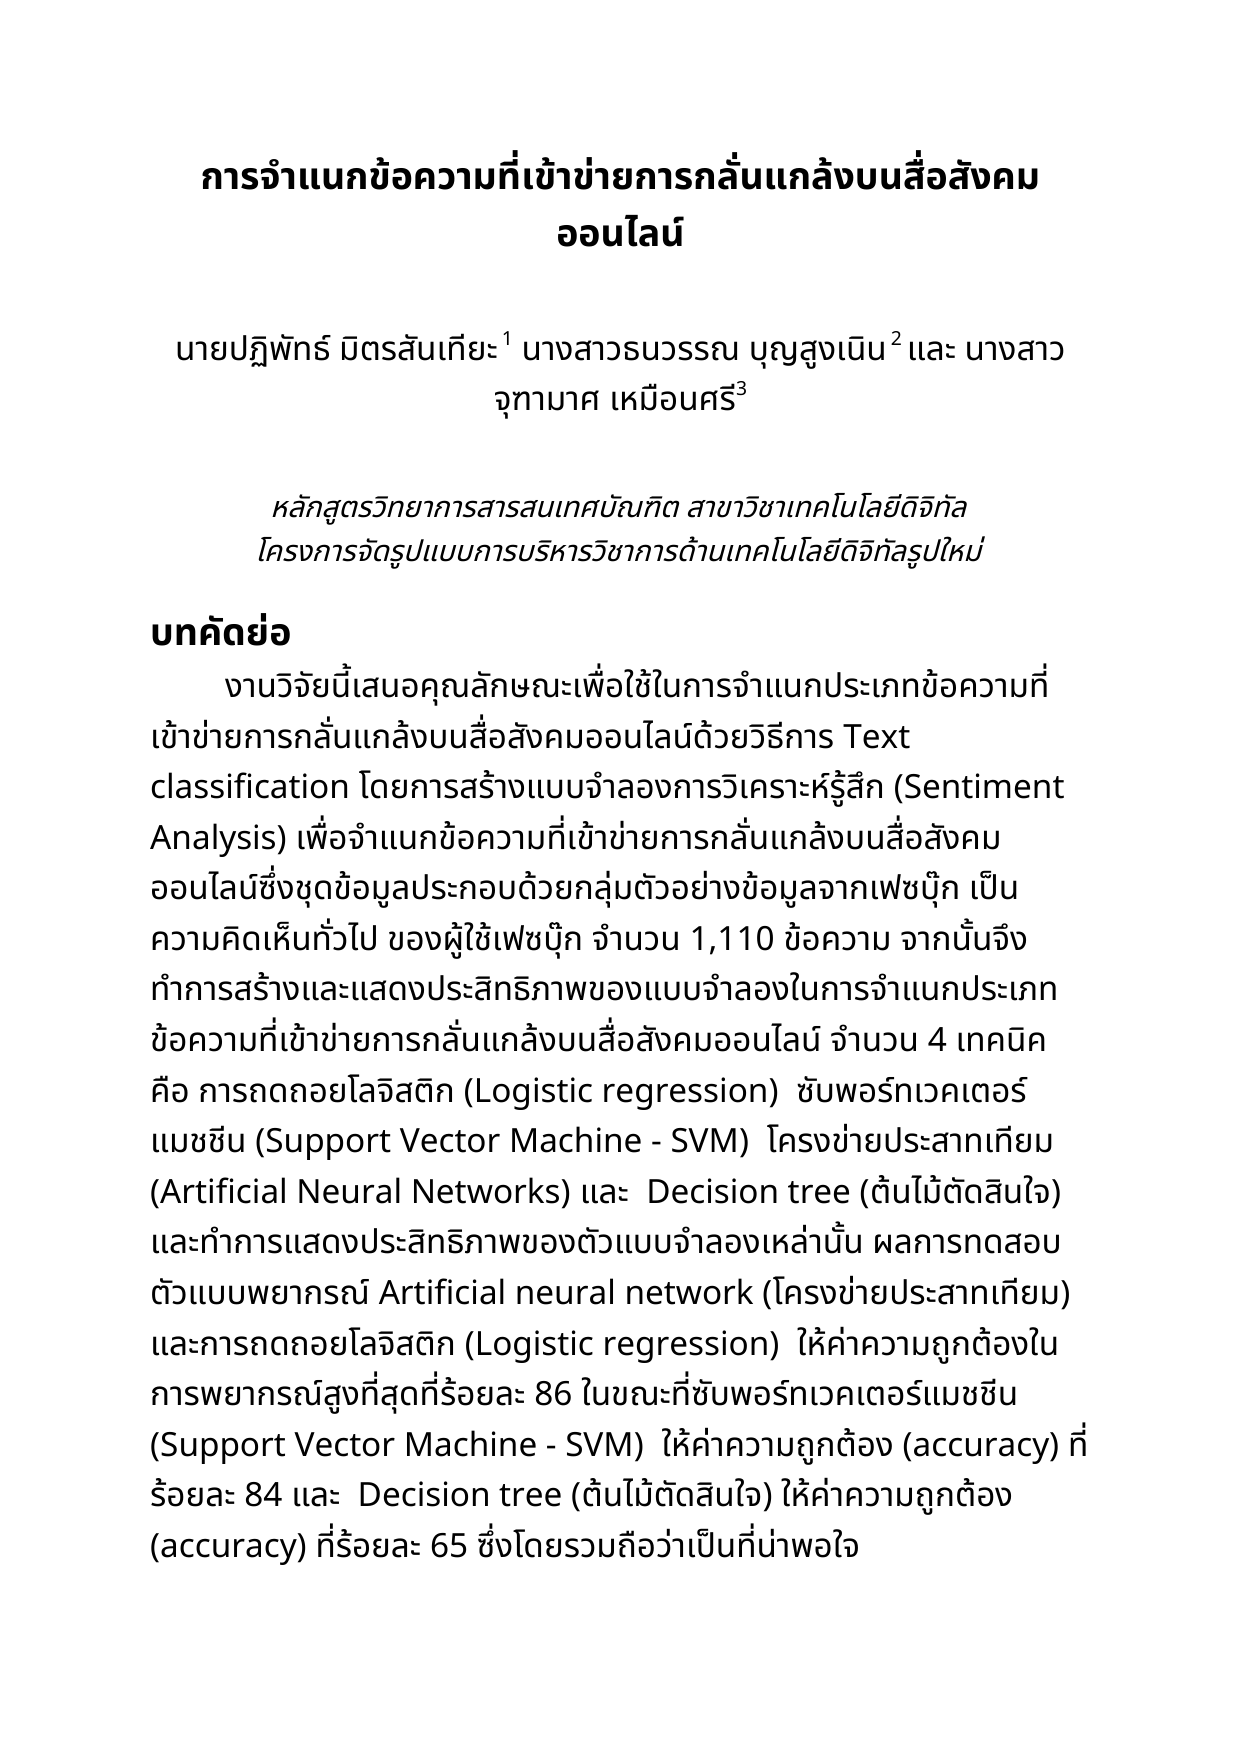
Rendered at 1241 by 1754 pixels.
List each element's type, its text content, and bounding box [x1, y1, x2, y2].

text บทคัดย่อ [150, 605, 1090, 662]
text งานวิจัยนี้เสนอคุณลักษณะเพื่อใช้ในการจำแนกประเภทข้อความที่เข้าข่ายการกลั่นแกล้งบนสื่อสังคมออนไลน์ด้วยวิธีการ Text classification โดยการสร้างแบบจำลองการวิเคราะห์รู้สึก (Sentiment Analysis) เพื่อจำแนกข้อความที่เข้าข่ายการกลั่นแกล้งบนสื่อสังคมออนไลน์ซึ่งชุดข้อมูลประกอบด้วยกลุ่มตัวอย่างข้อมูลจากเฟซบุ๊ก เป็นความคิดเห็นทั่วไป ของผู้ใช้เฟซบุ๊ก จำนวน 1,110 ข้อความ จากนั้นจึงทำการสร้างและแสดงประสิทธิภาพของแบบจำลองในการจำแนกประเภทข้อความที่เข้าข่ายการกลั่นแกล้งบนสื่อสังคมออนไลน์ จำนวน 4 เทคนิค คือ การถดถอยโลจิสติก (Logistic regression) ซับพอร์ทเวคเตอร์แมชชีน (Support Vector Machine - SVM) โครงข่ายประสาทเทียม (Artificial Neural Networks) และ Decision tree (ต้นไม้ตัดสินใจ) และทำการแสดงประสิทธิภาพของตัวแบบจำลองเหล่านั้น ผลการทดสอบตัวแบบพยากรณ์ Artificial neural network (โครงข่ายประสาทเทียม) และการถดถอยโลจิสติก (Logistic regression) ให้ค่าความถูกต้องในการพยากรณ์สูงที่สุดที่ร้อยละ 86 ในขณะที่ซับพอร์ทเวคเตอร์แมชชีน (Support Vector Machine - SVM) ให้ค่าความถูกต้อง (accuracy) ที่ร้อยละ 84 และ Decision tree (ต้นไม้ตัดสินใจ) ให้ค่าความถูกต้อง (accuracy) ที่ร้อยละ 65 ซึ่งโดยรวมถือว่าเป็นที่น่าพอใจ [150, 662, 1090, 1572]
text โครงการจัดรูปแบบการบริหารวิชาการด้านเทคโนโลยีดิจิทัลรูปใหม่ [150, 531, 1090, 575]
text นายปฏิพัทธ์ มิตรสันเทียะ1 นางสาวธนวรรณ บุญสูงเนิน2 และ นางสาวจุฑามาศ เหมือนศรี3 [150, 324, 1090, 426]
text หลักสูตรวิทยาการสารสนเทศบัณฑิต สาขาวิชาเทคโนโลยีดิจิทัล [150, 487, 1090, 531]
text การจำแนกข้อความที่เข้าข่ายการกลั่นแกล้งบนสื่อสังคมออนไลน์ [150, 150, 1090, 263]
